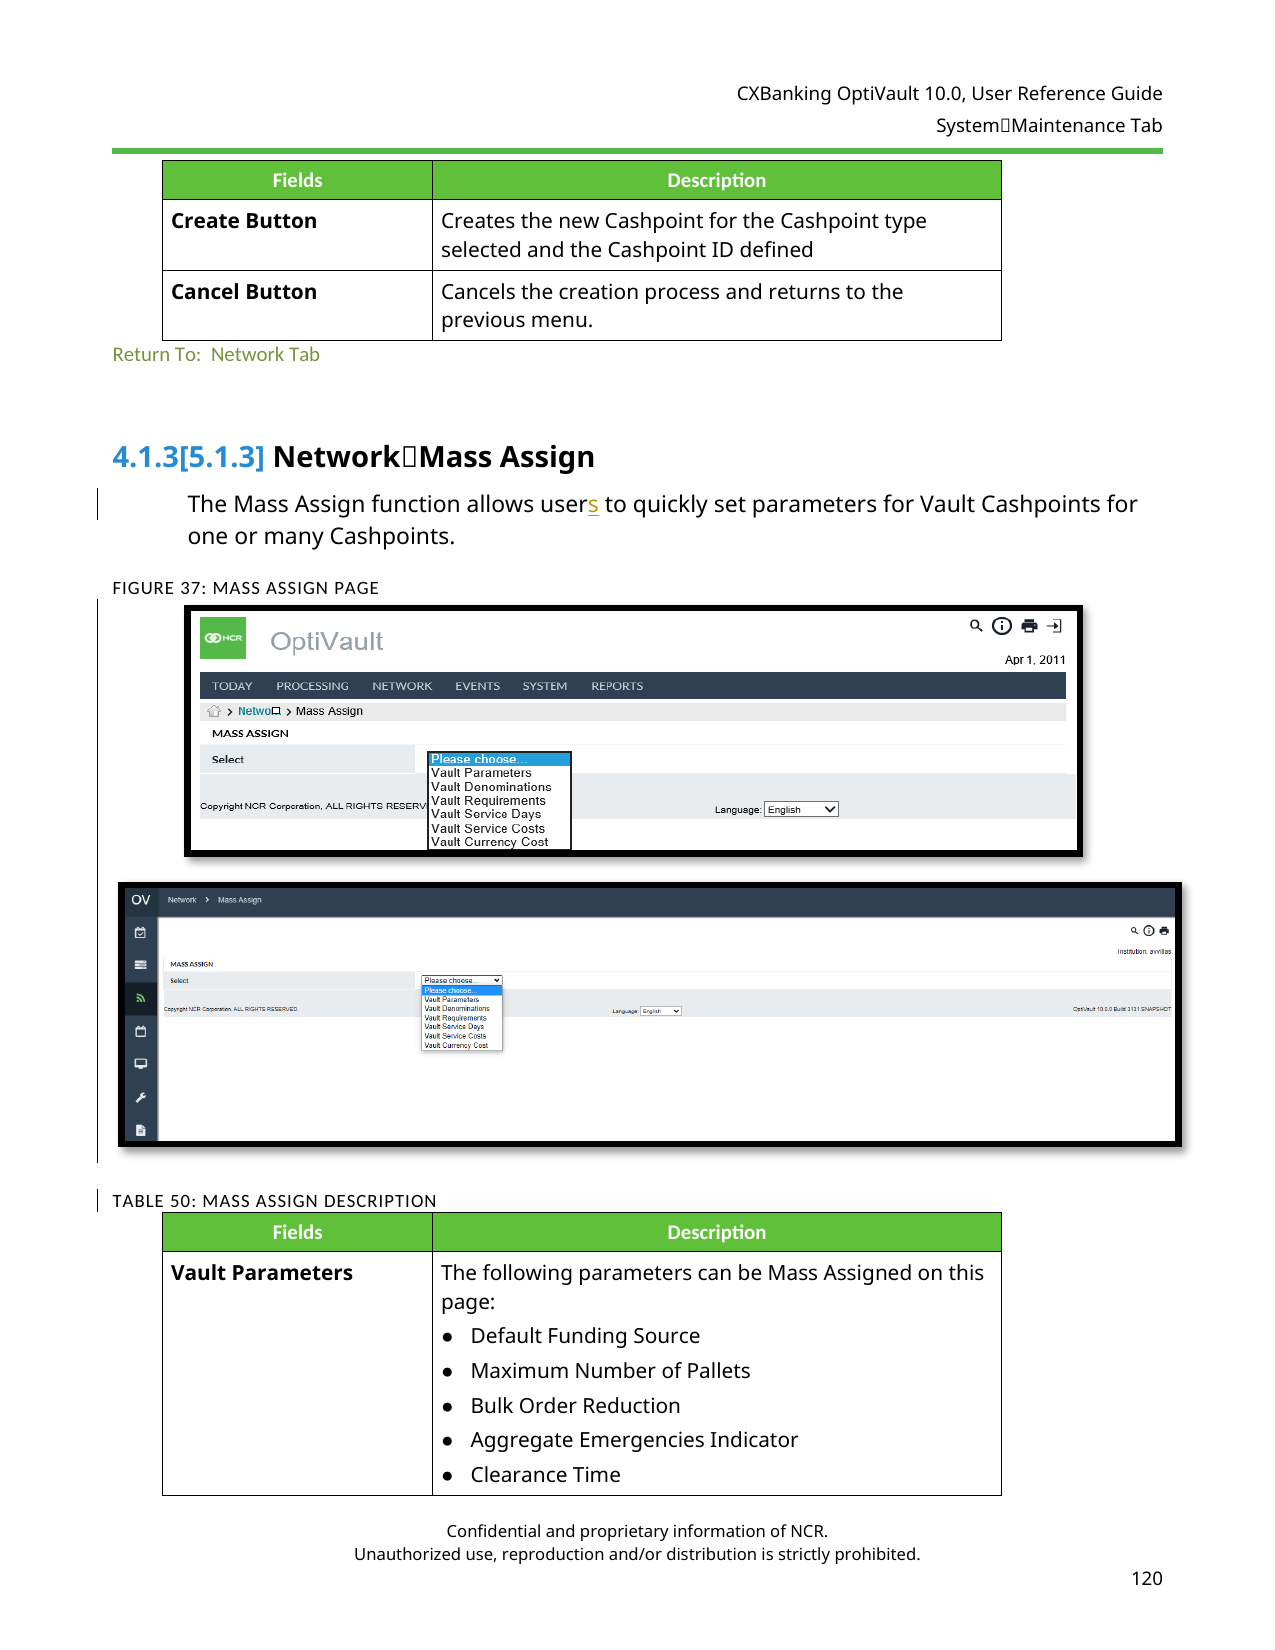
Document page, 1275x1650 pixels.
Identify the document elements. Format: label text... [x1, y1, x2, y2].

table_header Description [433, 1213, 1001, 1251]
text Return To: Network Tab [112, 341, 1163, 367]
table_header Description [433, 161, 1001, 199]
table_cell Create Button [163, 200, 432, 270]
table_header Fields [163, 161, 432, 199]
table_header Fields [163, 1213, 432, 1251]
table_cell Cancels the creation process and returns to the previous menu. [433, 271, 1001, 340]
picture [125, 888, 1175, 1141]
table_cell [433, 1252, 1001, 1495]
table_cell Creates the new Cashpoint for the Cashpoint type selected and the Cashpoint ID defined [433, 200, 1001, 270]
text The Mass Assign function allows user to quickly set parameters for Vault Cashpoints for one or many Cashpoints. [187, 488, 1163, 551]
table_cell Cancel Button [163, 271, 432, 340]
table_cell Vault Parameters [163, 1252, 432, 1495]
subtitle NetworkMass Assign [112, 436, 1163, 476]
picture [191, 611, 1077, 850]
